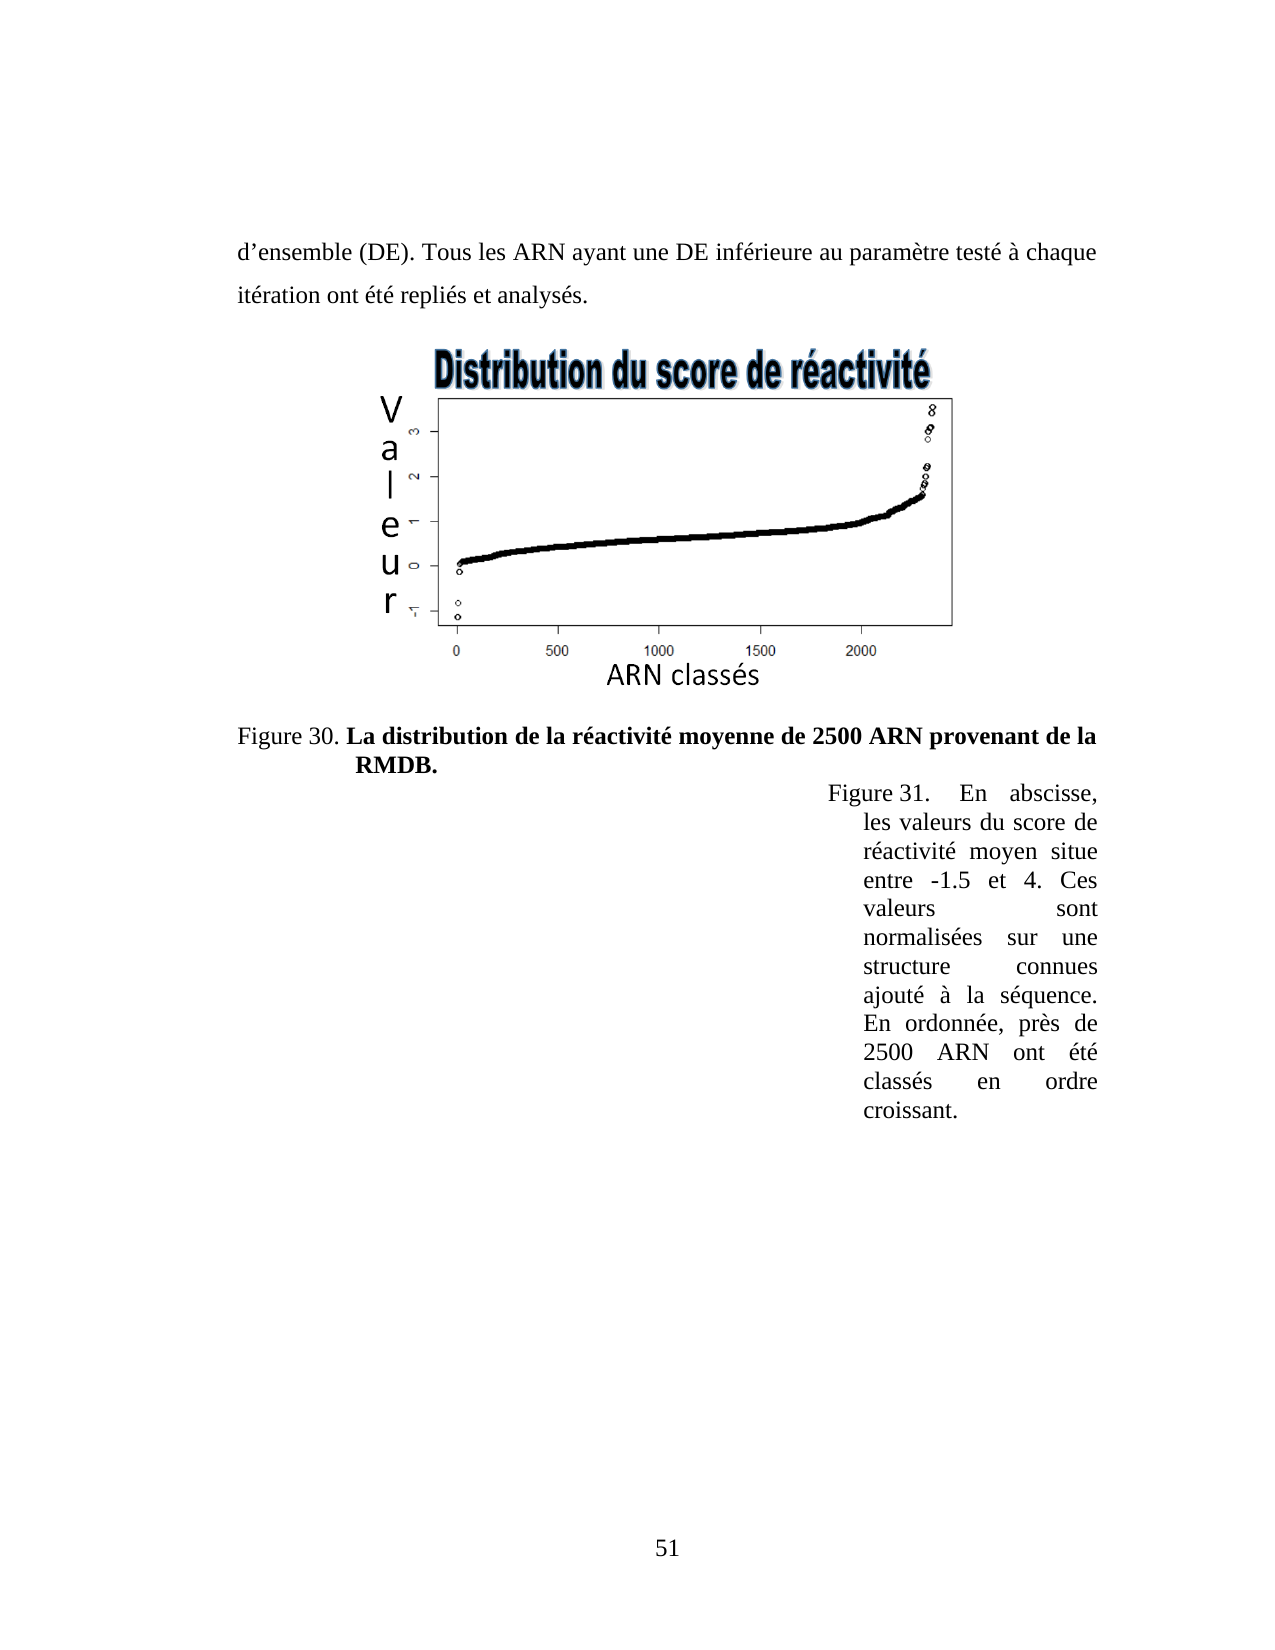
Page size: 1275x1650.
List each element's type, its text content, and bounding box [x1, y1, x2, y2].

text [237, 237, 1098, 309]
text En abscisse, les valeurs du score de réactivité moyen situe entre -1.5 et 4. Ces valeurs sont normalisées sur une structure connues ajouté à la séquence. En ordonnée, près de 2500 ARN ont été classés en ordre croissant. [828, 808, 1098, 1153]
text La distribution de la réactivité moyenne de 2500 ARN provenant de la RMDB. [237, 721, 1098, 778]
picture [368, 335, 967, 695]
